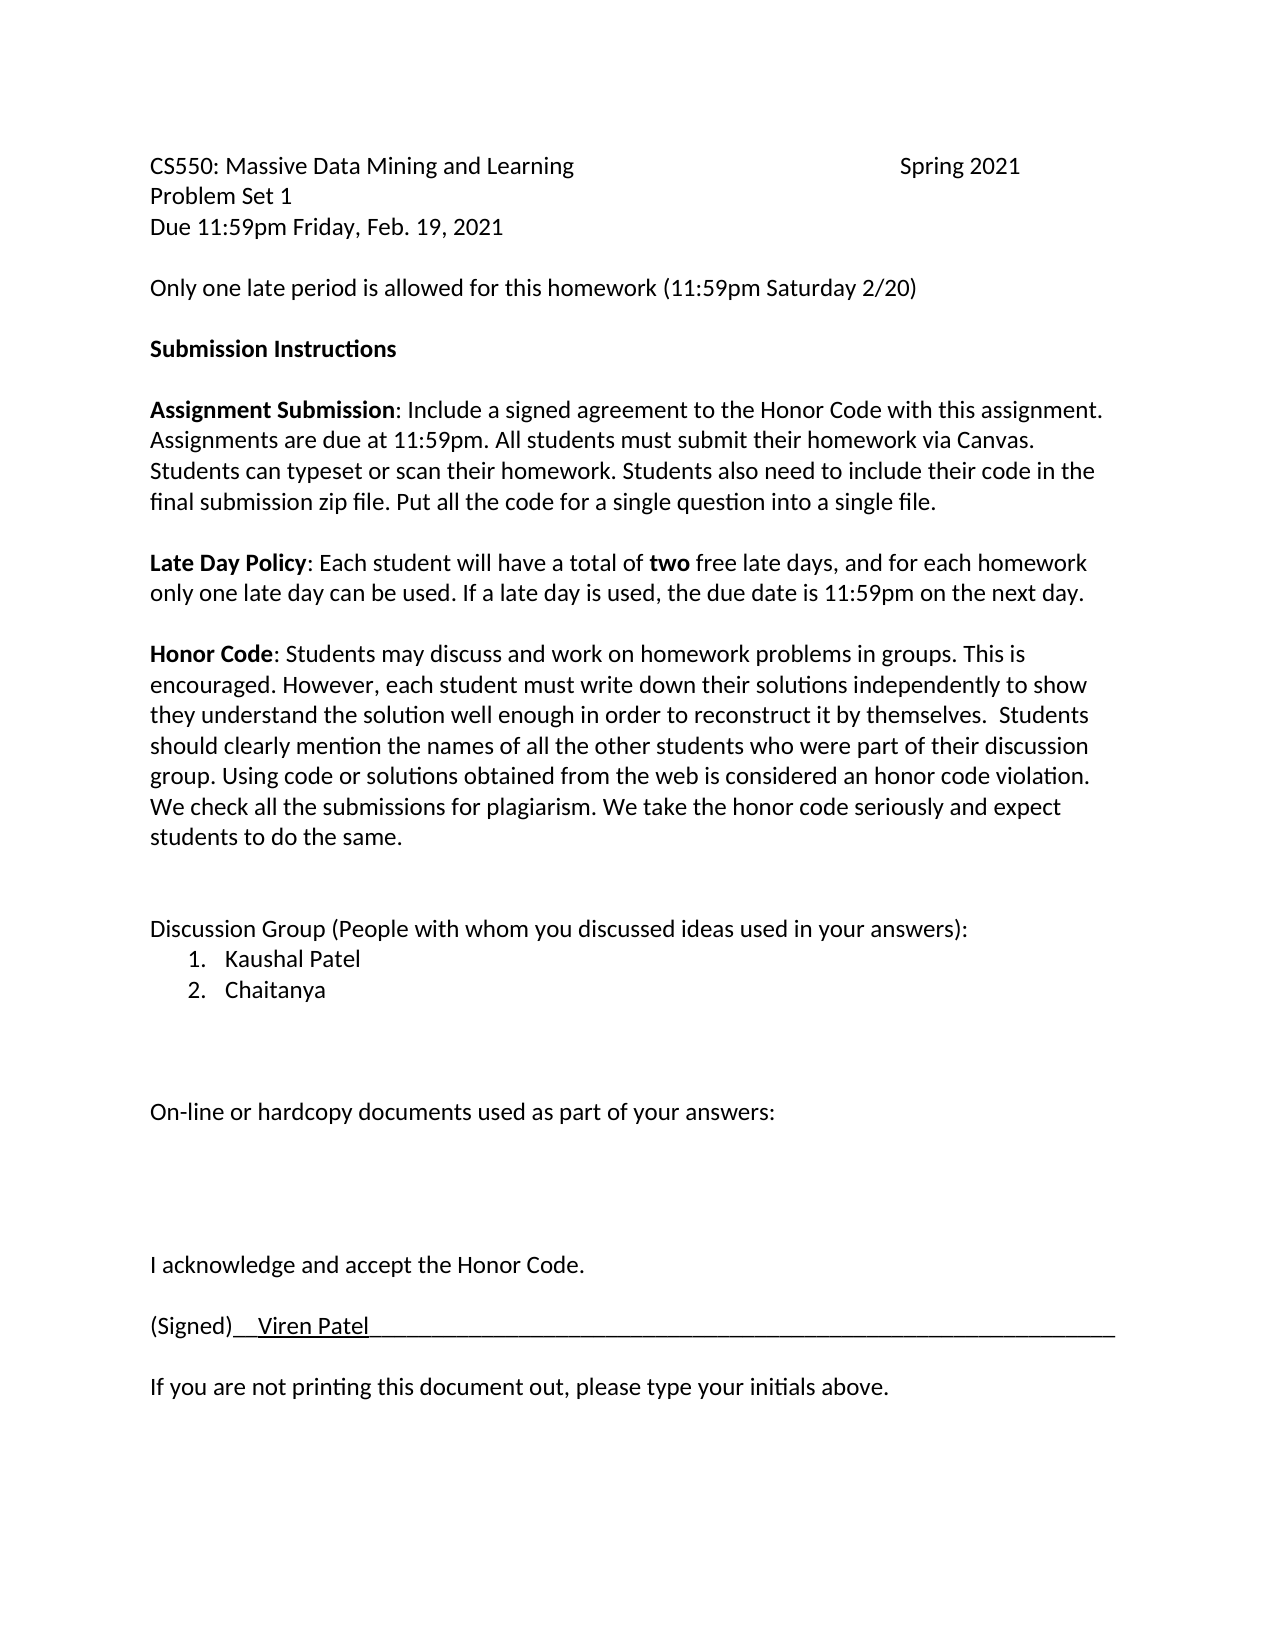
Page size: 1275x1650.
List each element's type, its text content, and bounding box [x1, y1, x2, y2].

text Only one late period is allowed for this homework (11:59pm Saturday 2/20) [150, 272, 1125, 303]
text I acknowledge and accept the Honor Code. [150, 1249, 1125, 1279]
text Due 11:59pm Friday, Feb. 19, 2021 [150, 211, 1125, 242]
text Discussion Group (People with whom you discussed ideas used in your answers): [150, 913, 1125, 943]
list Kaushal Patel [187, 943, 1125, 974]
text (Signed)__Viren Patel____________________________________________________________ [150, 1310, 1125, 1340]
text If you are not printing this document out, please type your initials above. [150, 1371, 1125, 1401]
text CS550: Massive Data Mining and Learning Spring 2021 [150, 150, 1125, 181]
text On-line or hardcopy documents used as part of your answers: [150, 1096, 1125, 1127]
text Honor Code: Students may discuss and work on homework problems in groups. This is encouraged. However, each student must write down their solutions independently to show they understand the solution well enough in order to reconstruct it by themselves. Students should clearly mention the names of all the other students who were part of their discussion group. Using code or solutions obtained from the web is considered an honor code violation. We check all the submissions for plagiarism. We take the honor code seriously and expect students to do the same. [150, 638, 1125, 852]
list Chaitanya [187, 974, 1125, 1004]
text Late Day Policy: Each student will have a total of two free late days, and for each homework only one late day can be used. If a late day is used, the due date is 11:59pm on the next day. [150, 547, 1125, 608]
text Submission Instructions [150, 333, 1125, 364]
text Problem Set 1 [150, 181, 1125, 211]
text Assignment Submission: Include a signed agreement to the Honor Code with this assignment. Assignments are due at 11:59pm. All students must submit their homework via Canvas. Students can typeset or scan their homework. Students also need to include their code in the final submission zip file. Put all the code for a single question into a single file. [150, 394, 1125, 516]
